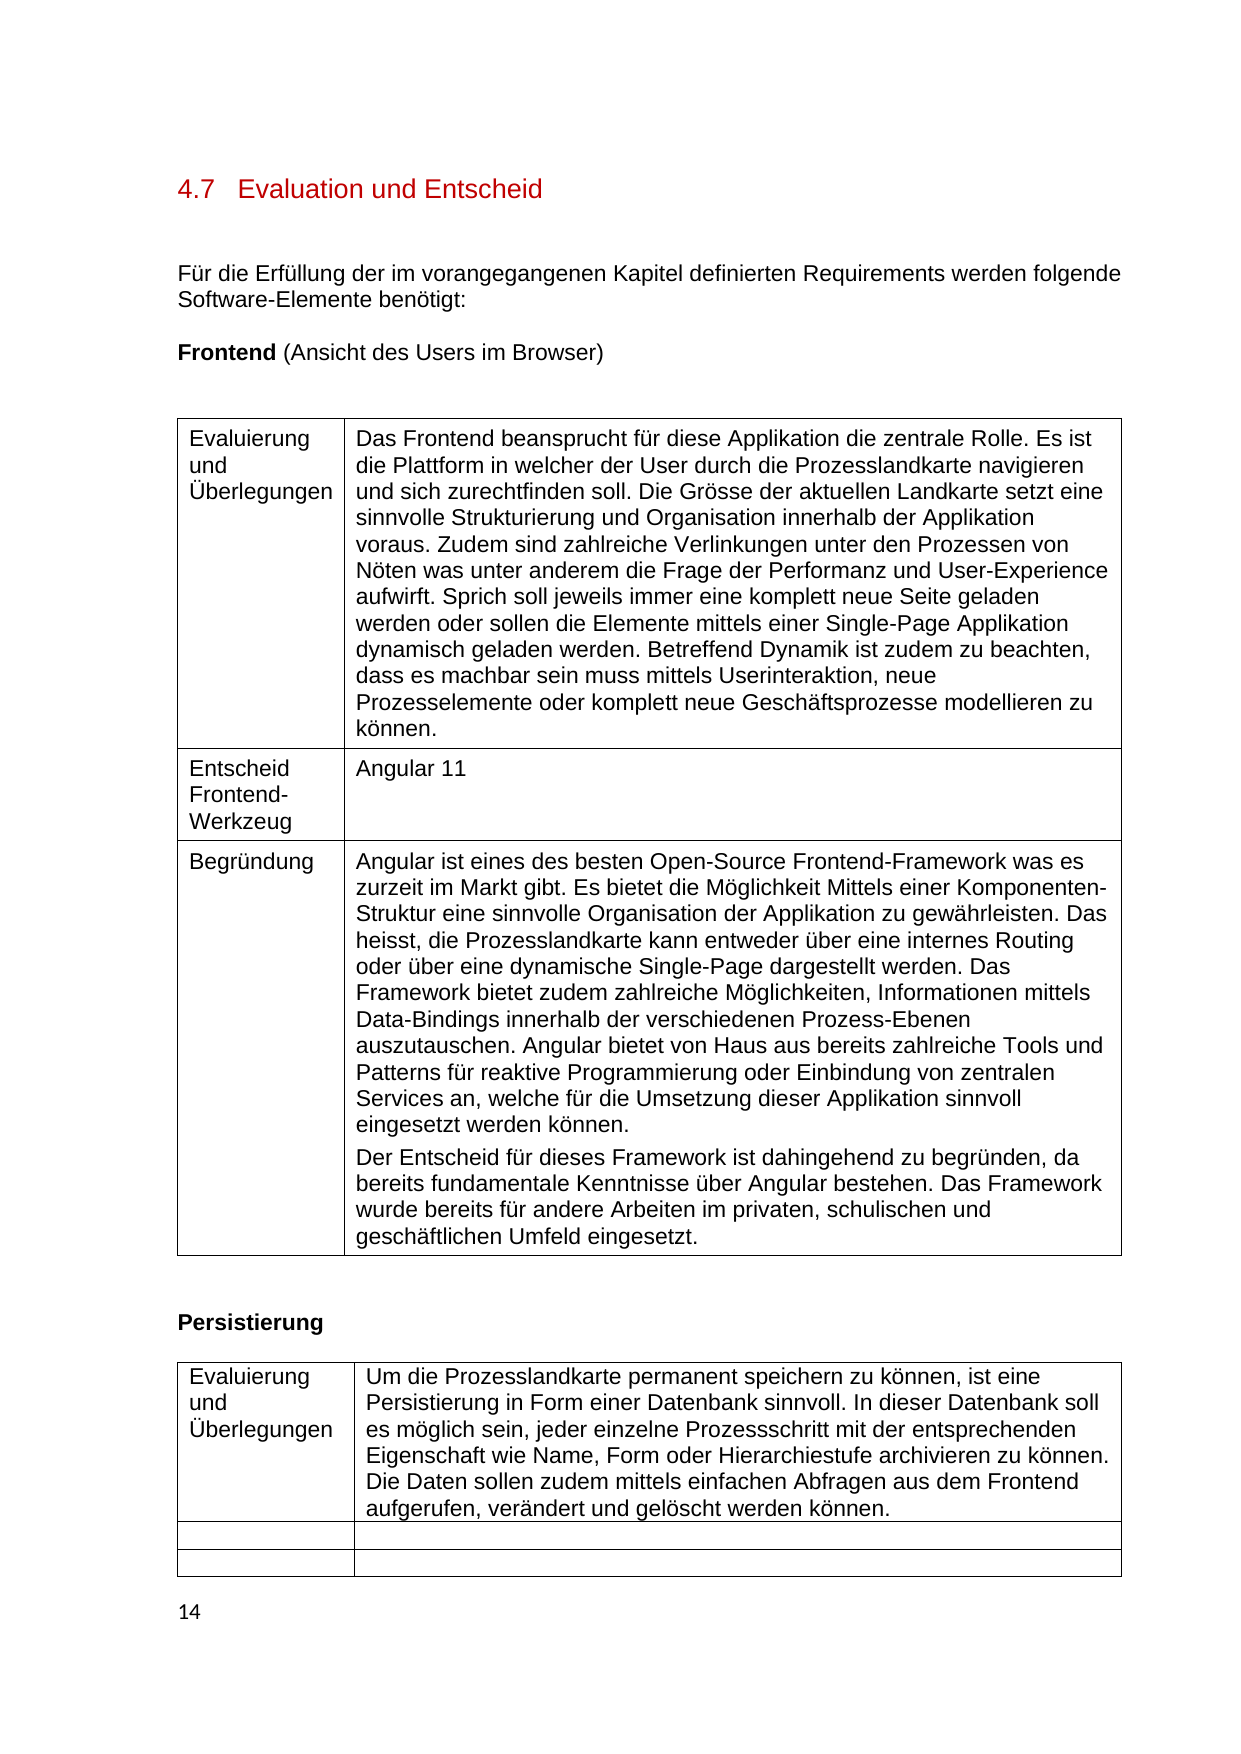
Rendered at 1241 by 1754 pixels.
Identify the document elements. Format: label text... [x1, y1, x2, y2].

table_cell Entscheid Frontend-Werkzeug [178, 749, 344, 840]
table_header Um die Prozesslandkarte permanent speichern zu können, ist eine Persistierung in Form einer Datenbank sinnvoll. In dieser Datenbank soll es möglich sein, jeder einzelne Prozessschritt mit der entsprechenden Eigenschaft wie Name, Form oder Hierarchiestufe archivieren zu können. Die Daten sollen zudem mittels einfachen Abfragen aus dem Frontend aufgerufen, verändert und gelöscht werden können. [355, 1363, 1121, 1521]
table_header Evaluierung und Überlegungen [178, 1363, 354, 1521]
table_cell [178, 1522, 354, 1548]
table_header Evaluierung und Überlegungen [178, 419, 344, 748]
text Für die Erfüllung der im vorangegangenen Kapitel definierten Requirements werden folgende Software-Elemente benötigt: [177, 260, 1122, 312]
table_cell Angular ist eines des besten Open-Source Frontend-Framework was es zurzeit im Markt gibt. Es bietet die Möglichkeit Mittels einer Komponenten-Struktur eine sinnvolle Organisation der Applikation zu gewährleisten. Das heisst, die Prozesslandkarte kann entweder über eine internes Routing oder über eine dynamische Single-Page dargestellt werden. Das Framework bietet zudem zahlreiche Möglichkeiten, Informationen mittels Data-Bindings innerhalb der verschiedenen Prozess-Ebenen auszutauschen. Angular bietet von Haus aus bereits zahlreiche Tools und Patterns für reaktive Programmierung oder Einbindung von zentralen Services an, welche für die Umsetzung dieser Applikation sinnvoll eingesetzt werden können. Der Entscheid für dieses Framework ist dahingehend zu begründen, da bereits fundamentale Kenntnisse über Angular bestehen. Das Framework wurde bereits für andere Arbeiten im privaten, schulischen und geschäftlichen Umfeld eingesetzt. [345, 841, 1121, 1255]
table_cell [355, 1522, 1121, 1548]
table_cell [178, 1550, 354, 1576]
table_cell Angular 11 [345, 749, 1121, 840]
text Persistierung [177, 1309, 1122, 1336]
subtitle Evaluation und Entscheid [177, 173, 1122, 205]
text Frontend (Ansicht des Users im Browser) [177, 339, 1122, 365]
table_cell Begründung [178, 841, 344, 1255]
table_cell [355, 1550, 1121, 1576]
table_header Das Frontend beansprucht für diese Applikation die zentrale Rolle. Es ist die Plattform in welcher der User durch die Prozesslandkarte navigieren und sich zurechtfinden soll. Die Grösse der aktuellen Landkarte setzt eine sinnvolle Strukturierung und Organisation innerhalb der Applikation voraus. Zudem sind zahlreiche Verlinkungen unter den Prozessen von Nöten was unter anderem die Frage der Performanz und User-Experience aufwirft. Sprich soll jeweils immer eine komplett neue Seite geladen werden oder sollen die Elemente mittels einer Single-Page Applikation dynamisch geladen werden. Betreffend Dynamik ist zudem zu beachten, dass es machbar sein muss mittels Userinteraktion, neue Prozesselemente oder komplett neue Geschäftsprozesse modellieren zu können. [345, 419, 1121, 748]
